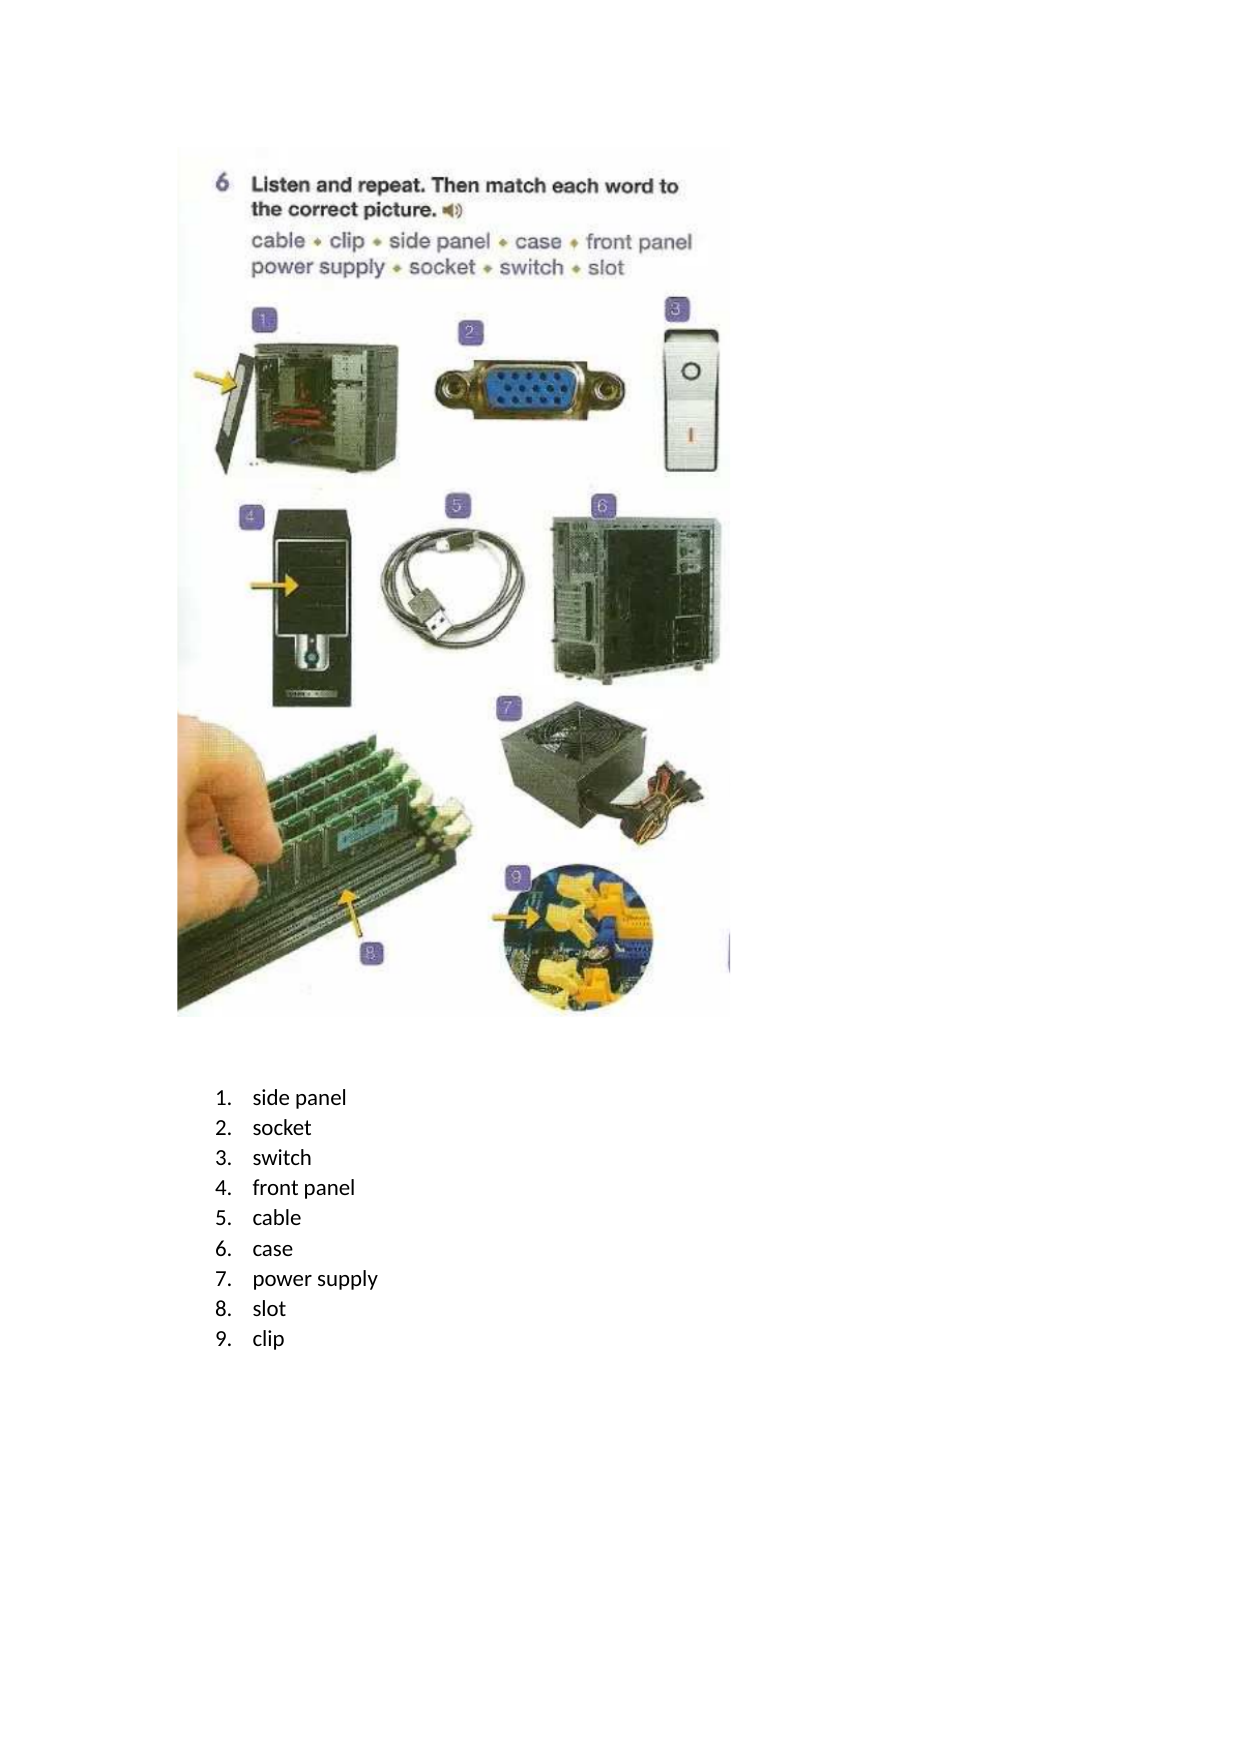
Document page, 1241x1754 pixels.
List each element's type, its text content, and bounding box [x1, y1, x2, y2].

list case [215, 1234, 1063, 1262]
list cable [215, 1203, 1063, 1231]
list clip [215, 1324, 1063, 1352]
list side panel [215, 1083, 1063, 1111]
list slot [215, 1294, 1063, 1322]
list power supply [215, 1264, 1063, 1292]
list front panel [215, 1173, 1063, 1201]
list switch [215, 1143, 1063, 1171]
list socket [215, 1113, 1063, 1141]
picture [177, 147, 731, 1017]
